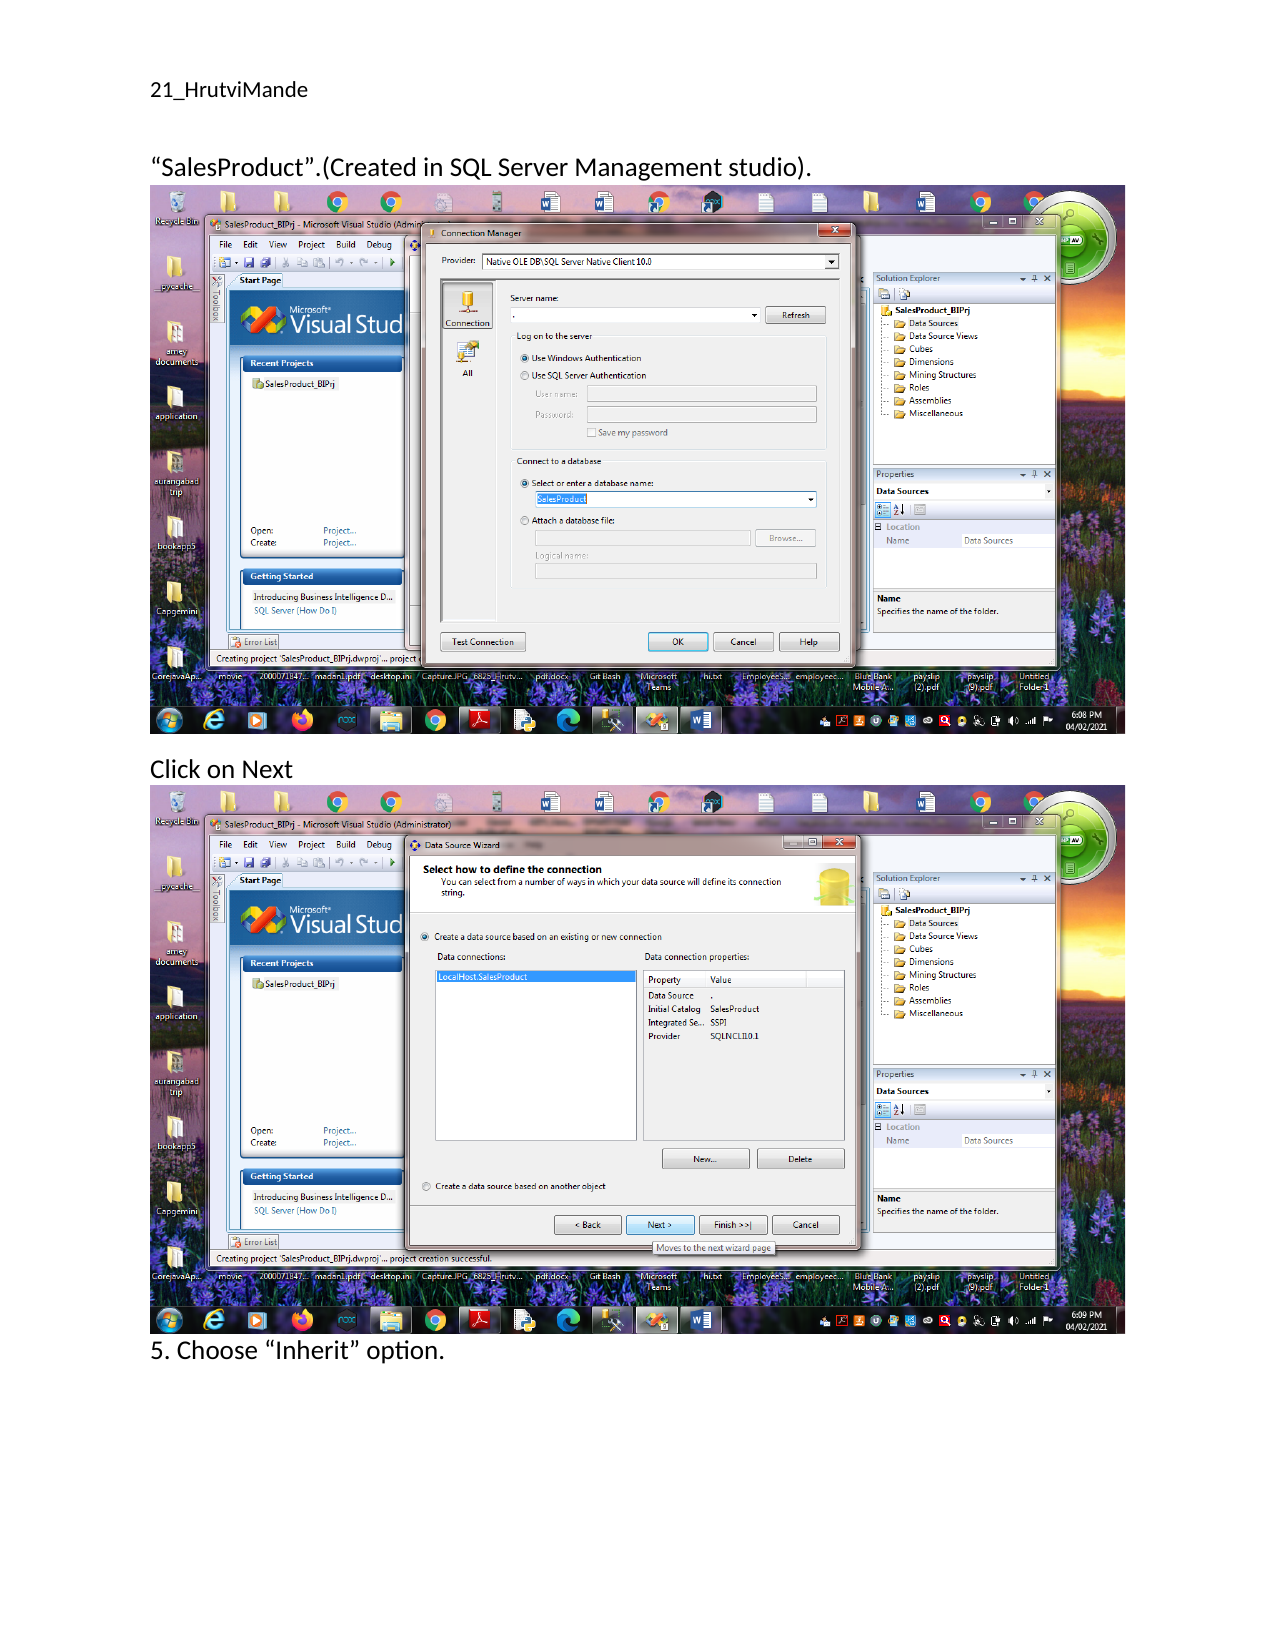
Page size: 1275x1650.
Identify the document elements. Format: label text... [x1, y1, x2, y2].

text Click on Next5. Choose “Inherit” option. Click on Next. [150, 1334, 1125, 1366]
text “SalesProduct”.(Created in SQL Server Management studio). [150, 150, 1125, 185]
text Click on Next5. Choose “Inherit” option. Click on Next. [150, 752, 1125, 785]
picture [150, 785, 1125, 1334]
picture [150, 185, 1125, 734]
